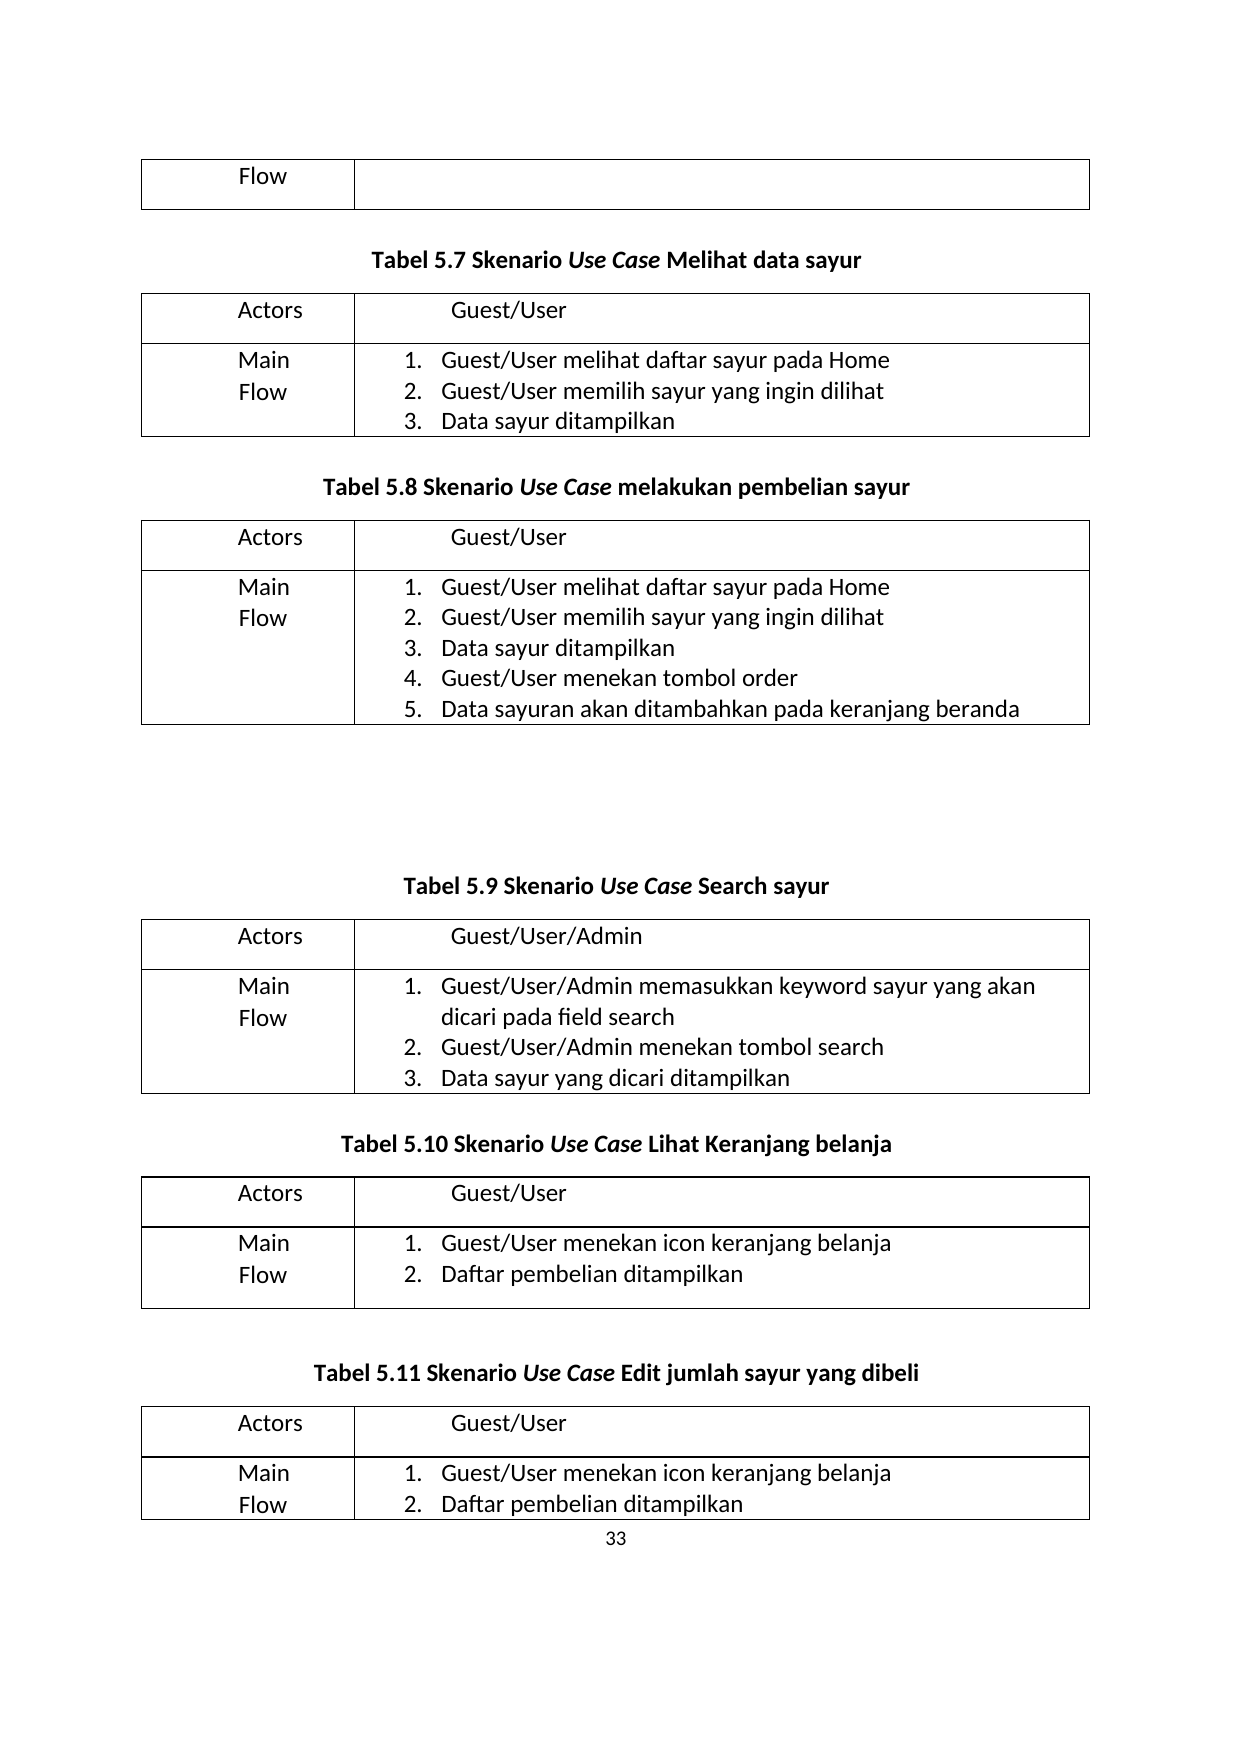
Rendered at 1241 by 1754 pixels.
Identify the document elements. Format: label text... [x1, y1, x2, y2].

table_header Guest/User [355, 294, 1089, 343]
table_header Actors [142, 920, 354, 969]
table_header Actors [142, 521, 354, 570]
table_header Guest/User [355, 1407, 1089, 1456]
table_header Guest/User [355, 521, 1089, 570]
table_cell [355, 160, 1089, 209]
text Tabel 5.8 Skenario Use Case melakukan pembelian sayur [141, 471, 1092, 502]
table_cell Main Flow [142, 571, 354, 723]
table_header Actors [142, 1407, 354, 1456]
table_header Actors [142, 1178, 354, 1226]
text Tabel 5.7 Skenario Use Case Melihat data sayur [141, 244, 1092, 275]
table_cell Main Flow [142, 970, 354, 1092]
text Tabel 5.10 Skenario Use Case Lihat Keranjang belanja [141, 1128, 1092, 1158]
table_cell Guest/User melihat daftar sayur pada Home Guest/User memilih sayur yang ingin dilihat Data sayur ditampilkan Guest/User menekan tombol order Data sayuran akan ditambahkan pada keranjang beranda [355, 571, 1089, 723]
table_cell Main Flow [142, 160, 354, 209]
table_header Actors [142, 294, 354, 343]
table_cell Main Flow [142, 1228, 354, 1308]
table_cell Guest/User melihat daftar sayur pada Home Guest/User memilih sayur yang ingin dilihat Data sayur ditampilkan [355, 344, 1089, 436]
table_cell Guest/User/Admin memasukkan keyword sayur yang akan dicari pada field search Guest/User/Admin menekan tombol search Data sayur yang dicari ditampilkan [355, 970, 1089, 1092]
text Tabel 5.9 Skenario Use Case Search sayur [141, 871, 1092, 901]
table_cell Main Flow [142, 344, 354, 436]
table_cell Guest/User menekan icon keranjang belanja Daftar pembelian ditampilkan [355, 1228, 1089, 1308]
table_header Guest/User/Admin [355, 920, 1089, 969]
table_cell Main Flow [142, 1458, 354, 1519]
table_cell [355, 1458, 1089, 1519]
table_header Guest/User [355, 1178, 1089, 1226]
text Tabel 5.11 Skenario Use Case Edit jumlah sayur yang dibeli [141, 1358, 1092, 1388]
